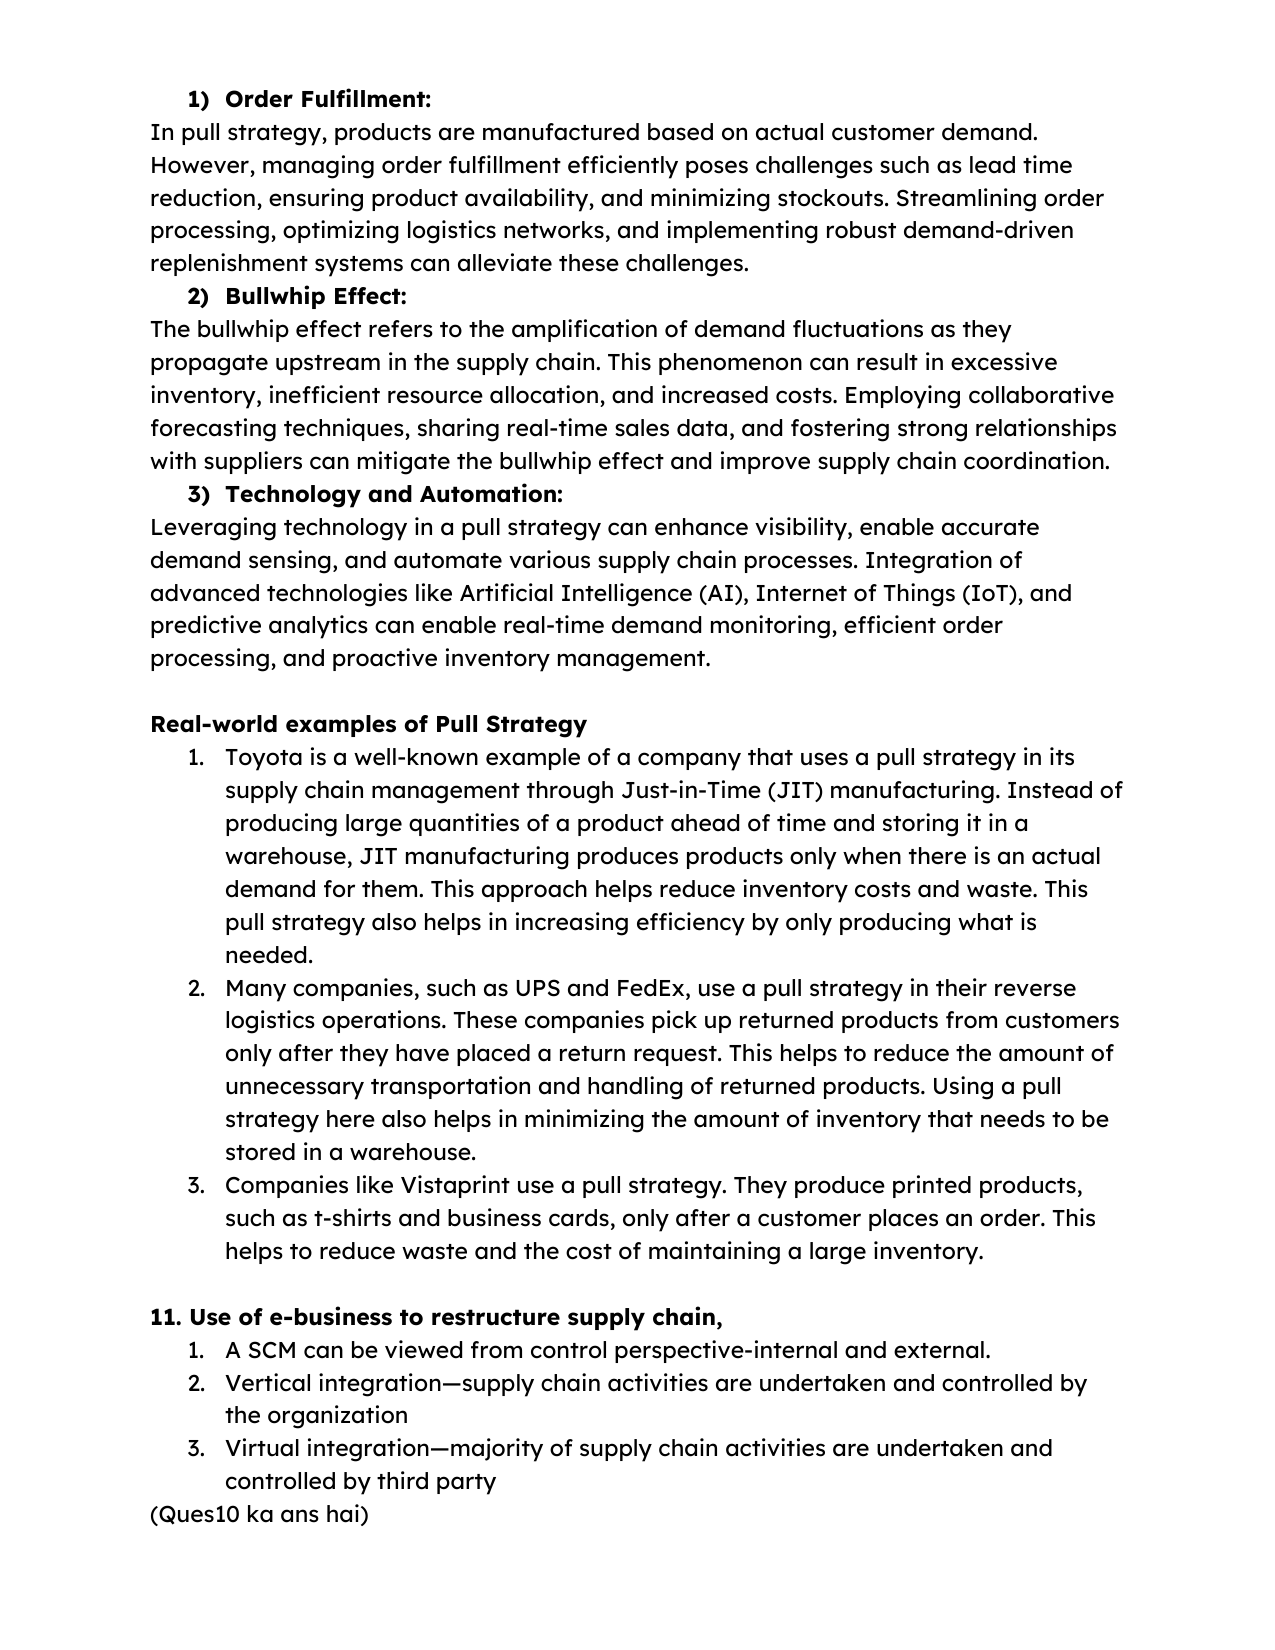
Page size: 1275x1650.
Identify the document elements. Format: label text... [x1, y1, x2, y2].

text The bullwhip effect refers to the amplification of demand fluctuations as they propagate upstream in the supply chain. This phenomenon can result in excessive inventory, inefficient resource allocation, and increased costs. Employing collaborative forecasting techniques, sharing real-time sales data, and fostering strong relationships with suppliers can mitigate the bullwhip effect and improve supply chain coordination. [150, 315, 1125, 475]
text 11. Use of e-business to restructure supply chain, [150, 1302, 1125, 1331]
list Order Fulfillment: [187, 84, 1125, 113]
text (Ques10 ka ans hai) [150, 1500, 1125, 1528]
list Technology and Automation: [187, 479, 1125, 508]
list Companies like Vistaprint use a pull strategy. They produce printed products, such as t-shirts and business cards, only after a customer places an order. This helps to reduce waste and the cost of maintaining a large inventory. [187, 1171, 1125, 1265]
list Vertical integration—supply chain activities are undertaken and controlled by the organization [187, 1368, 1125, 1430]
list A SCM can be viewed from control perspective-internal and external. [187, 1335, 1125, 1364]
list Bullwhip Effect: [187, 282, 1125, 311]
list Many companies, such as UPS and FedEx, use a pull strategy in their reverse logistics operations. These companies pick up returned products from customers only after they have placed a return request. This helps to reduce the amount of unnecessary transportation and handling of returned products. Using a pull strategy here also helps in minimizing the amount of inventory that needs to be stored in a warehouse. [187, 973, 1125, 1166]
list Toyota is a well-known example of a company that uses a pull strategy in its supply chain management through Just-in-Time (JIT) manufacturing. Instead of producing large quantities of a product ahead of time and storing it in a warehouse, JIT manufacturing produces products only when there is an actual demand for them. This approach helps reduce inventory costs and waste. This pull strategy also helps in increasing efficiency by only producing what is needed. [187, 743, 1125, 969]
text Real-world examples of Pull Strategy [150, 710, 1125, 738]
list Virtual integration—majority of supply chain activities are undertaken and controlled by third party [187, 1434, 1125, 1496]
text In pull strategy, products are manufactured based on actual customer demand. However, managing order fulfillment efficiently poses challenges such as lead time reduction, ensuring product availability, and minimizing stockouts. Streamlining order processing, optimizing logistics networks, and implementing robust demand-driven replenishment systems can alleviate these challenges. [150, 117, 1125, 278]
text Leveraging technology in a pull strategy can enhance visibility, enable accurate demand sensing, and automate various supply chain processes. Integration of advanced technologies like Artificial Intelligence (AI), Internet of Things (IoT), and predictive analytics can enable real-time demand monitoring, efficient order processing, and proactive inventory management. [150, 512, 1125, 673]
